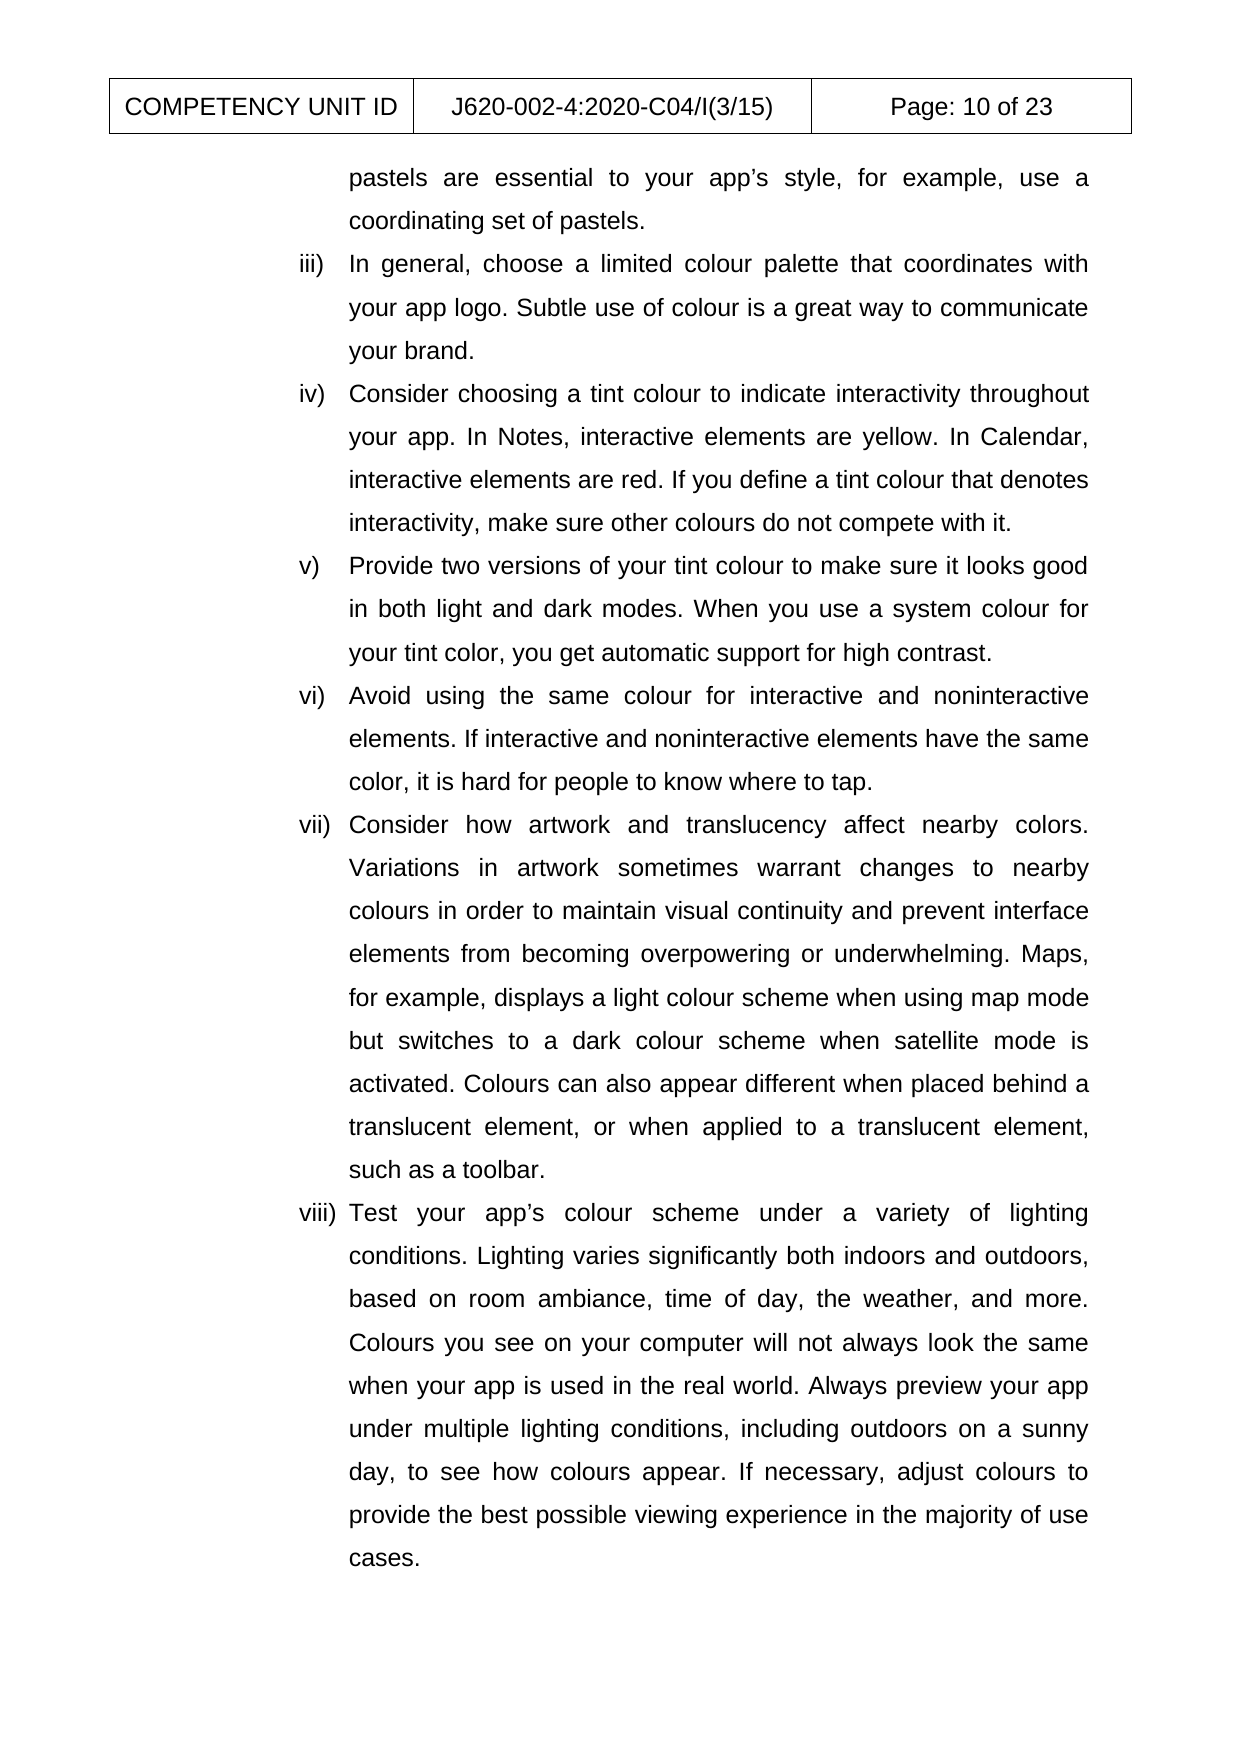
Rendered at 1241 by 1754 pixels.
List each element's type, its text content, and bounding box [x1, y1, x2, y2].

list Avoid using the same colour for interactive and noninteractive elements. If interactive and noninteractive elements have the same color, it is hard for people to know where to tap. [299, 681, 1090, 796]
list Test your app’s colour scheme under a variety of lighting conditions. Lighting varies significantly both indoors and outdoors, based on room ambiance, time of day, the weather, and more. Colours you see on your computer will not always look the same when your app is used in the real world. Always preview your app under multiple lighting conditions, including outdoors on a sunny day, to see how colours appear. If necessary, adjust colours to provide the best possible viewing experience in the majority of use cases. [299, 1198, 1090, 1572]
list In general, choose a limited colour palette that coordinates with your app logo. Subtle use of colour is a great way to communicate your brand. [299, 249, 1090, 364]
list Consider how artwork and translucency affect nearby colors. Variations in artwork sometimes warrant changes to nearby colours in order to maintain visual continuity and prevent interface elements from becoming overpowering or underwhelming. Maps, for example, displays a light colour scheme when using map mode but switches to a dark colour scheme when satellite mode is activated. Colours can also appear different when placed behind a translucent element, or when applied to a translucent element, such as a toolbar. [299, 810, 1090, 1184]
list Consider choosing a tint colour to indicate interactivity throughout your app. In Notes, interactive elements are yellow. In Calendar, interactive elements are red. If you define a tint colour that denotes interactivity, make sure other colours do not compete with it. [299, 379, 1090, 537]
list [299, 163, 1090, 235]
list Provide two versions of your tint colour to make sure it looks good in both light and dark modes. When you use a system colour for your tint color, you get automatic support for high contrast. [299, 551, 1090, 666]
